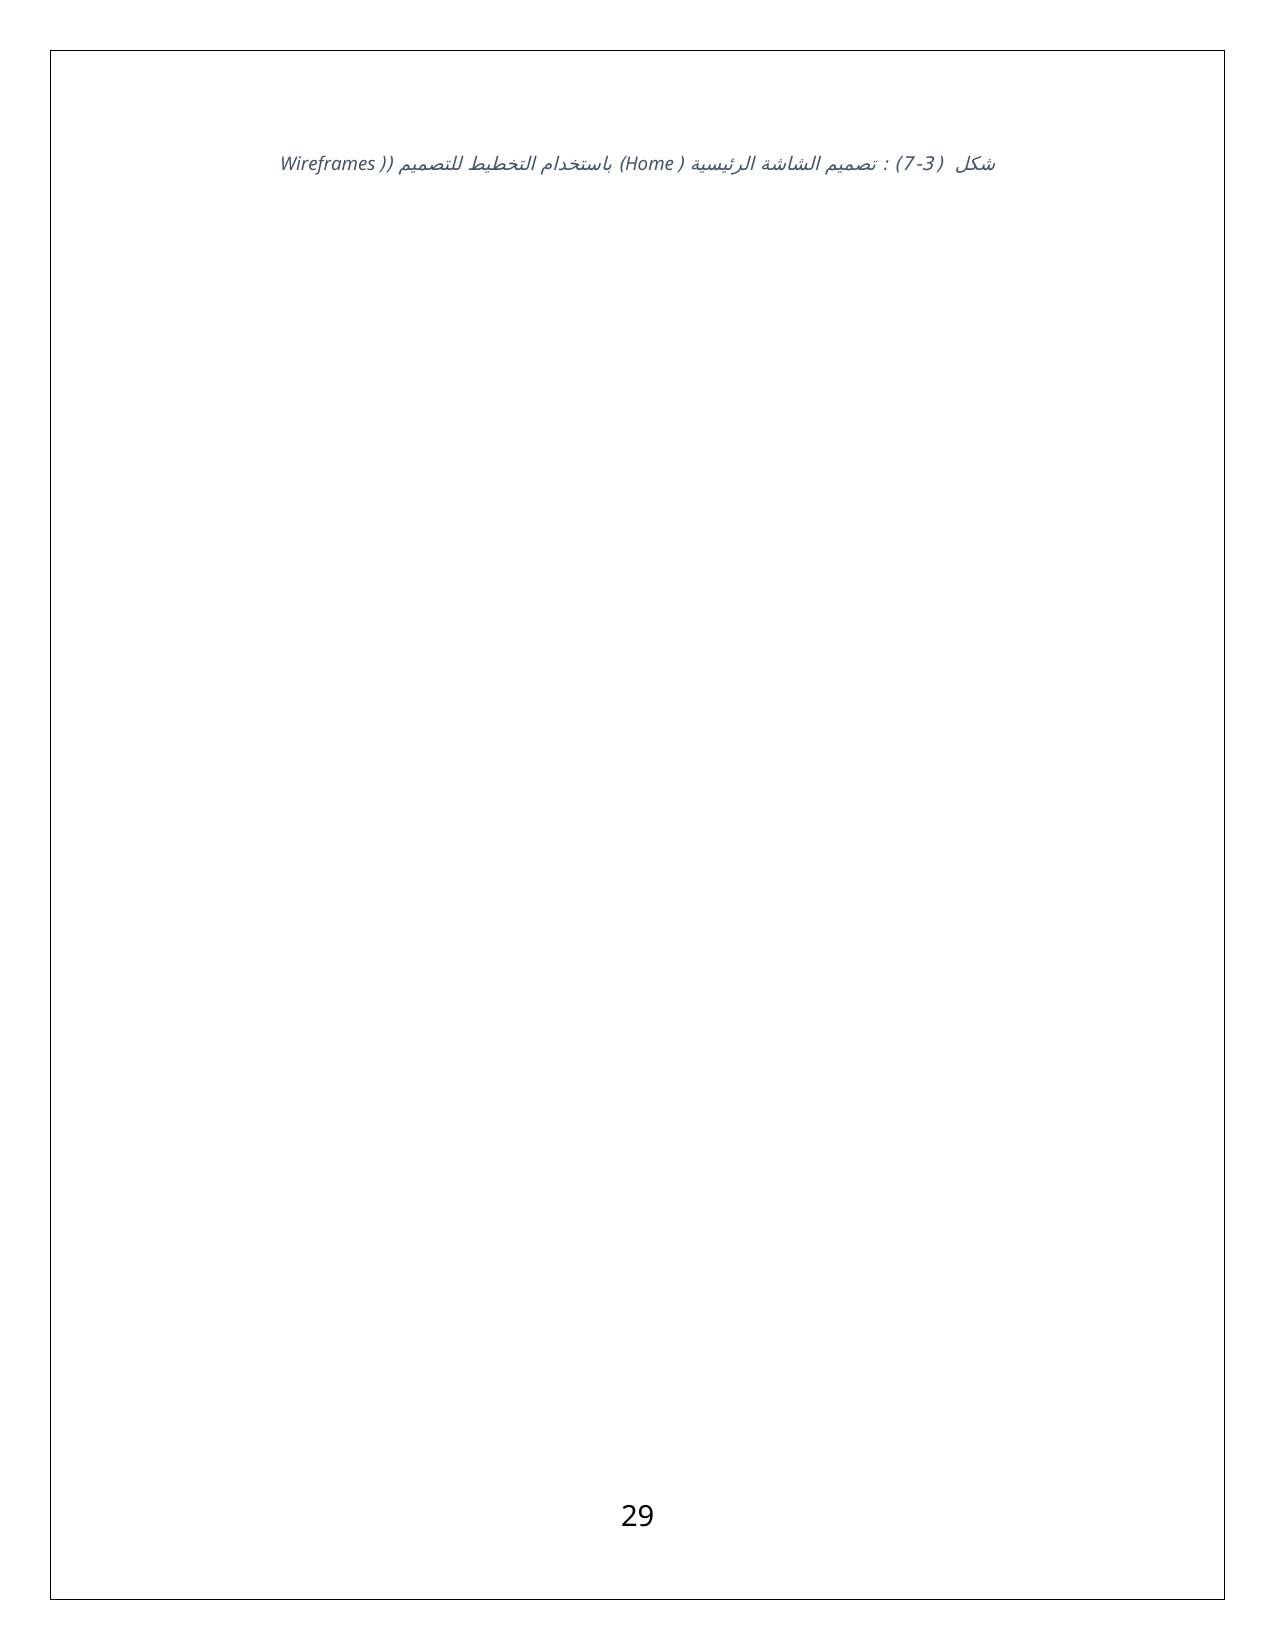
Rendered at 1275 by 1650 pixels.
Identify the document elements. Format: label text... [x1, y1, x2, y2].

text شكل (3-7) : تصميم الشاشة الرئيسية (Home) باستخدام التخطيط للتصميم ((Wireframes [150, 150, 1125, 176]
